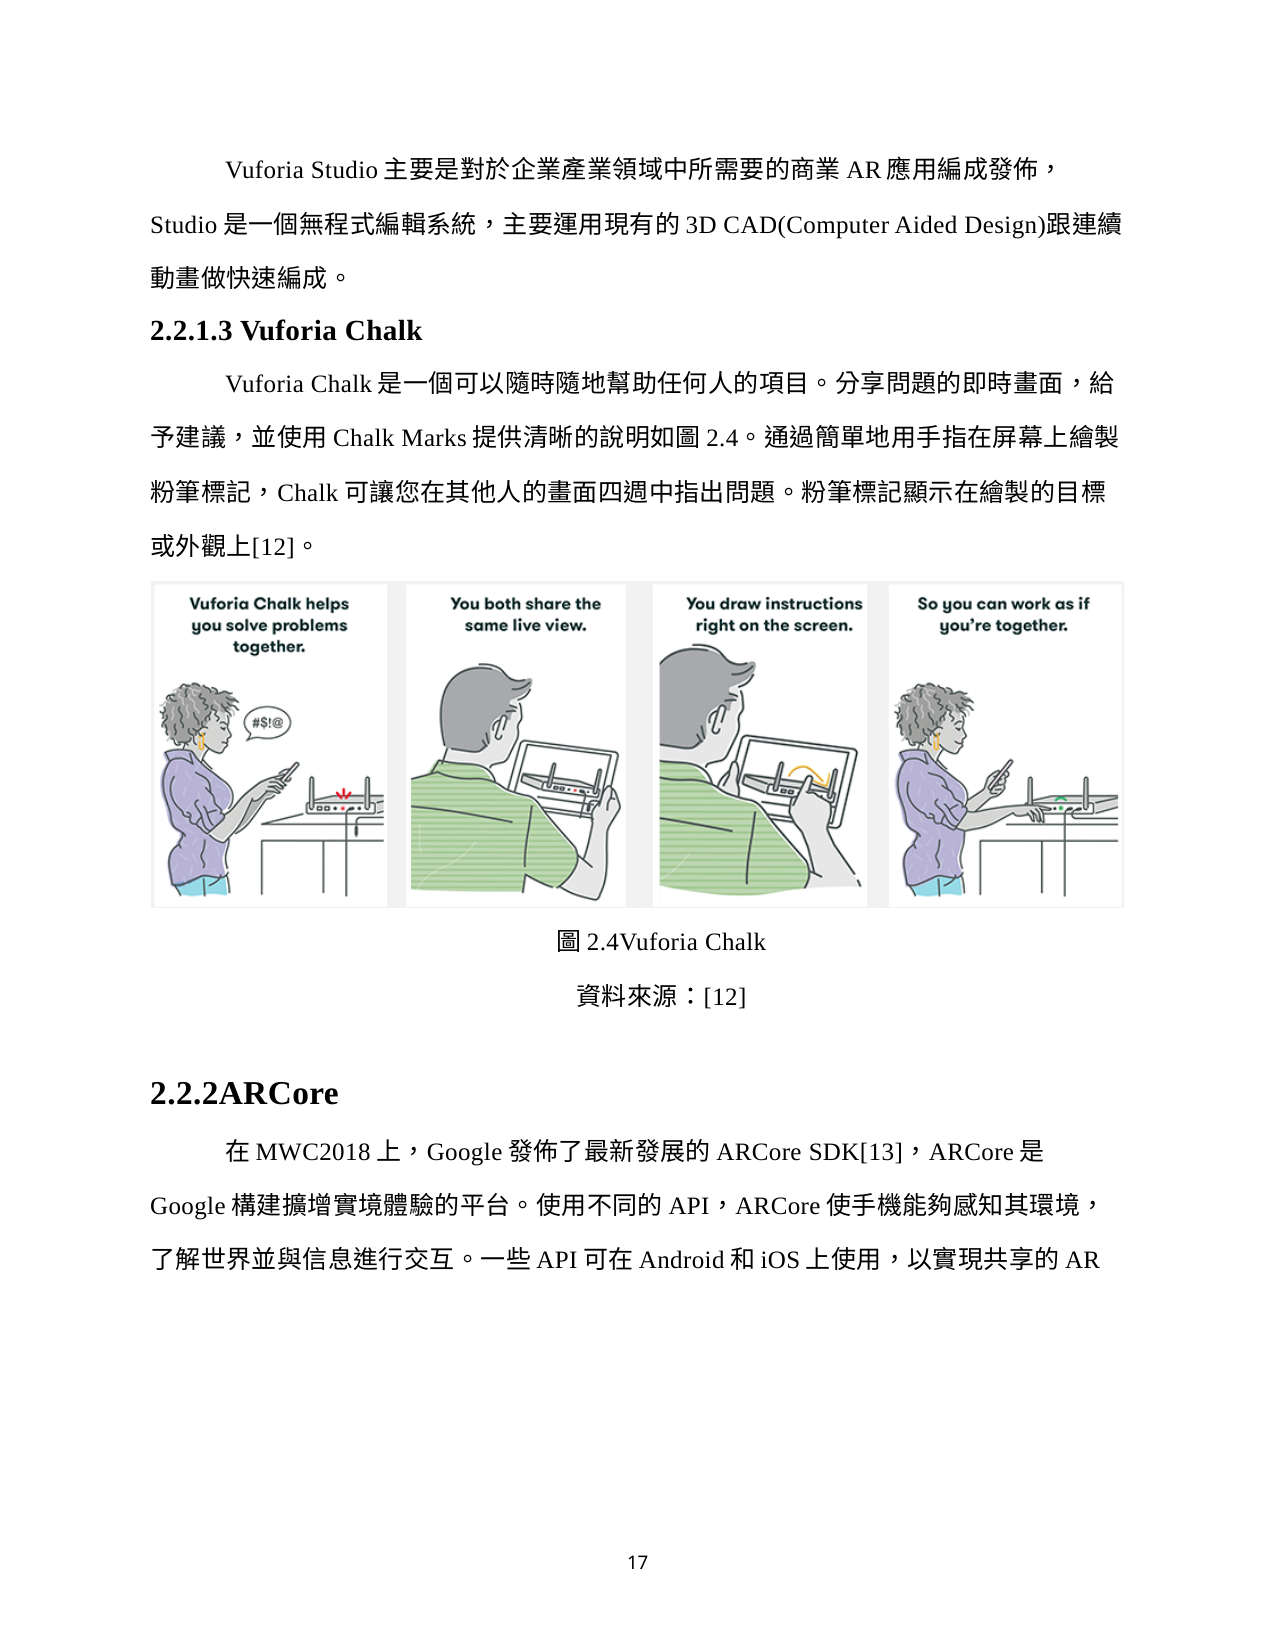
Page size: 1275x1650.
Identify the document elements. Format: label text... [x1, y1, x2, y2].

text Vuforia Studio主要是對於企業產業領域中所需要的商業AR應用編成發佈，Studio是一個無程式編輯系統，主要運用現有的3D CAD(Computer Aided Design)跟連續動畫做快速編成。 [150, 150, 1125, 295]
picture [150, 581, 1125, 908]
text 2.2.1.3 Vuforia Chalk [150, 313, 1125, 347]
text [150, 1131, 1125, 1276]
text 圖2.4Vuforia Chalk [150, 922, 1125, 958]
text Vuforia Chalk是一個可以隨時隨地幫助任何人的項目。分享問題的即時畫面，給予建議，並使用Chalk Marks提供清晰的說明如圖2.4。通過簡單地用手指在屏幕上繪製粉筆標記，Chalk可讓您在其他人的畫面四週中指出問題。粉筆標記顯示在繪製的目標或外觀上[12]。 [150, 363, 1125, 563]
text 資料來源：[12] [150, 976, 1125, 1012]
text 2.2.2ARCore [150, 1073, 1125, 1112]
